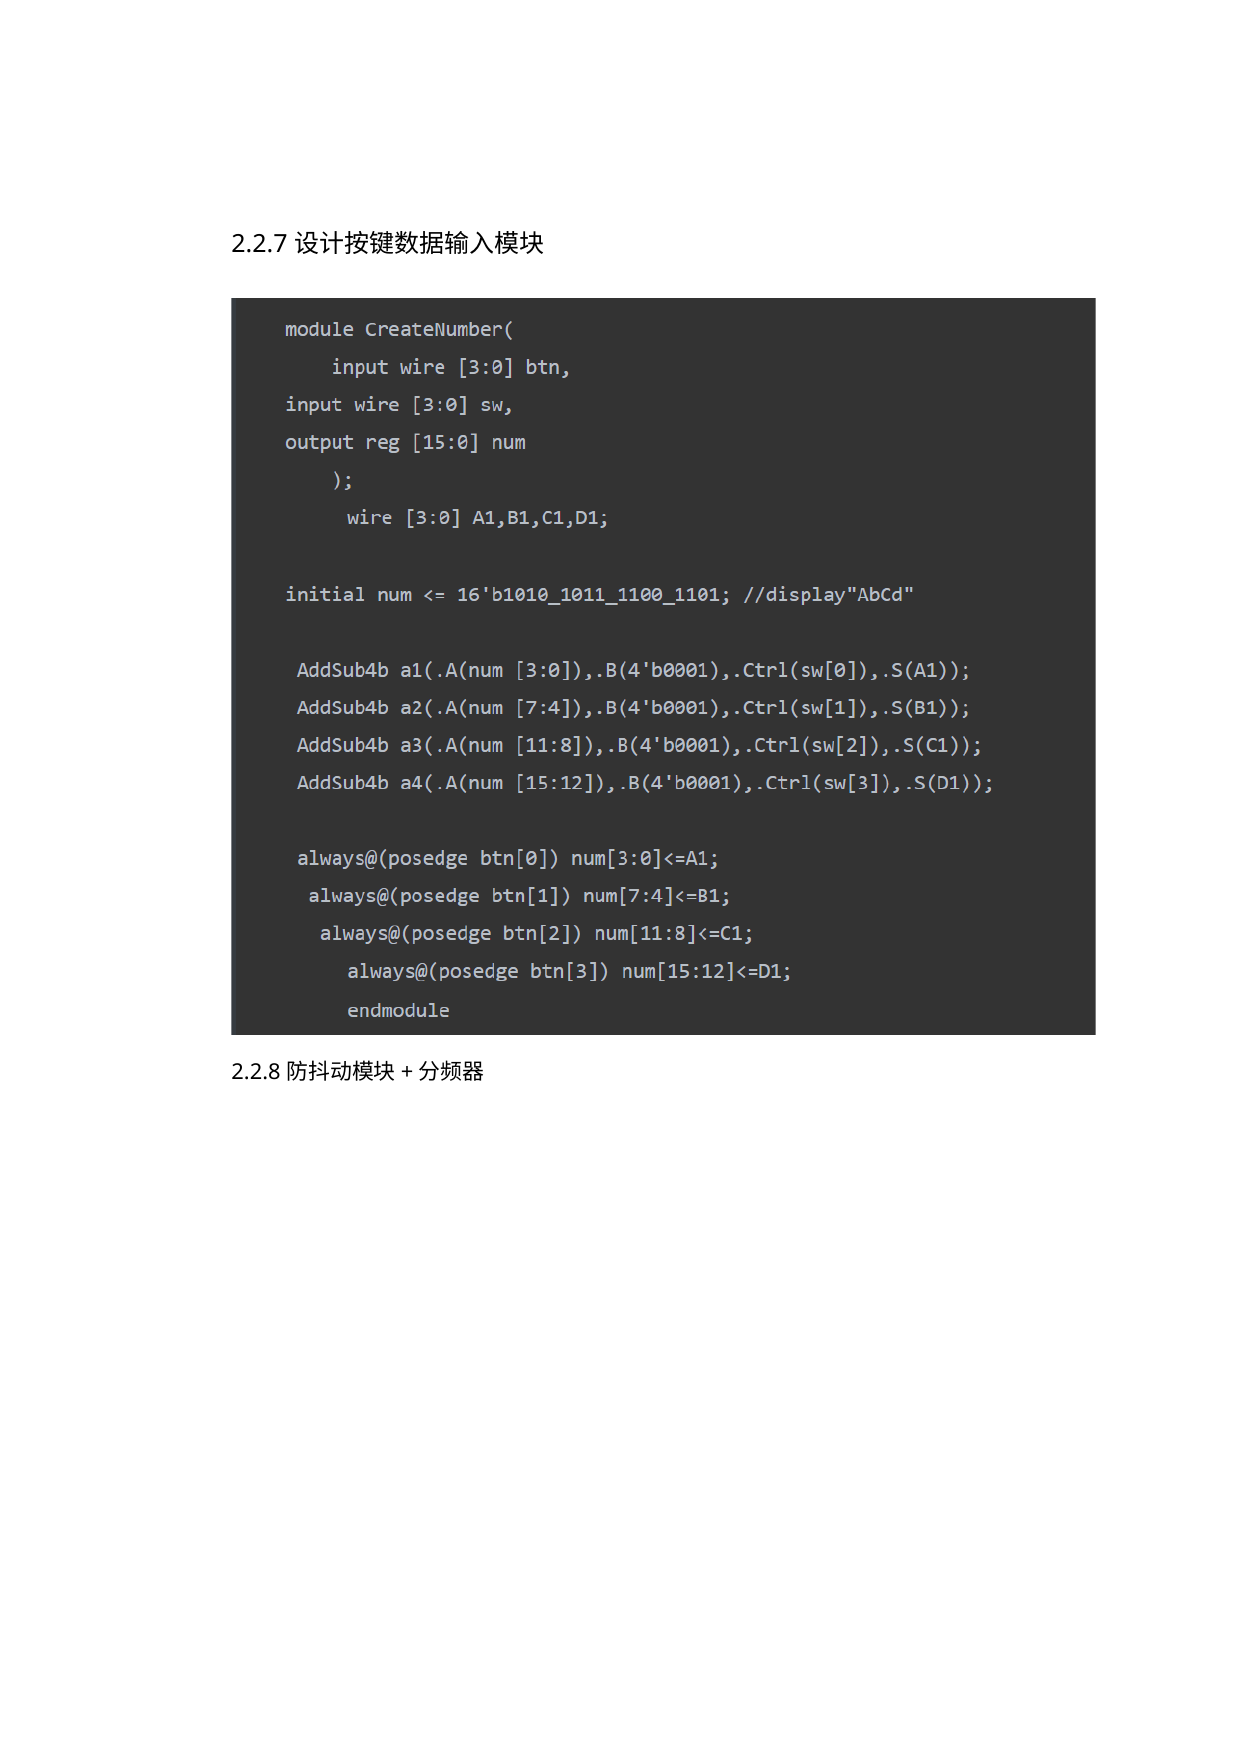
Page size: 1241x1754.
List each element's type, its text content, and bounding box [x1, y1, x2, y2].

picture [231, 298, 1096, 1035]
text 2.2.8 防抖动模块 + 分频器 [231, 1053, 1053, 1086]
text 2.2.7 设计按键数据输入模块 [231, 209, 1053, 274]
